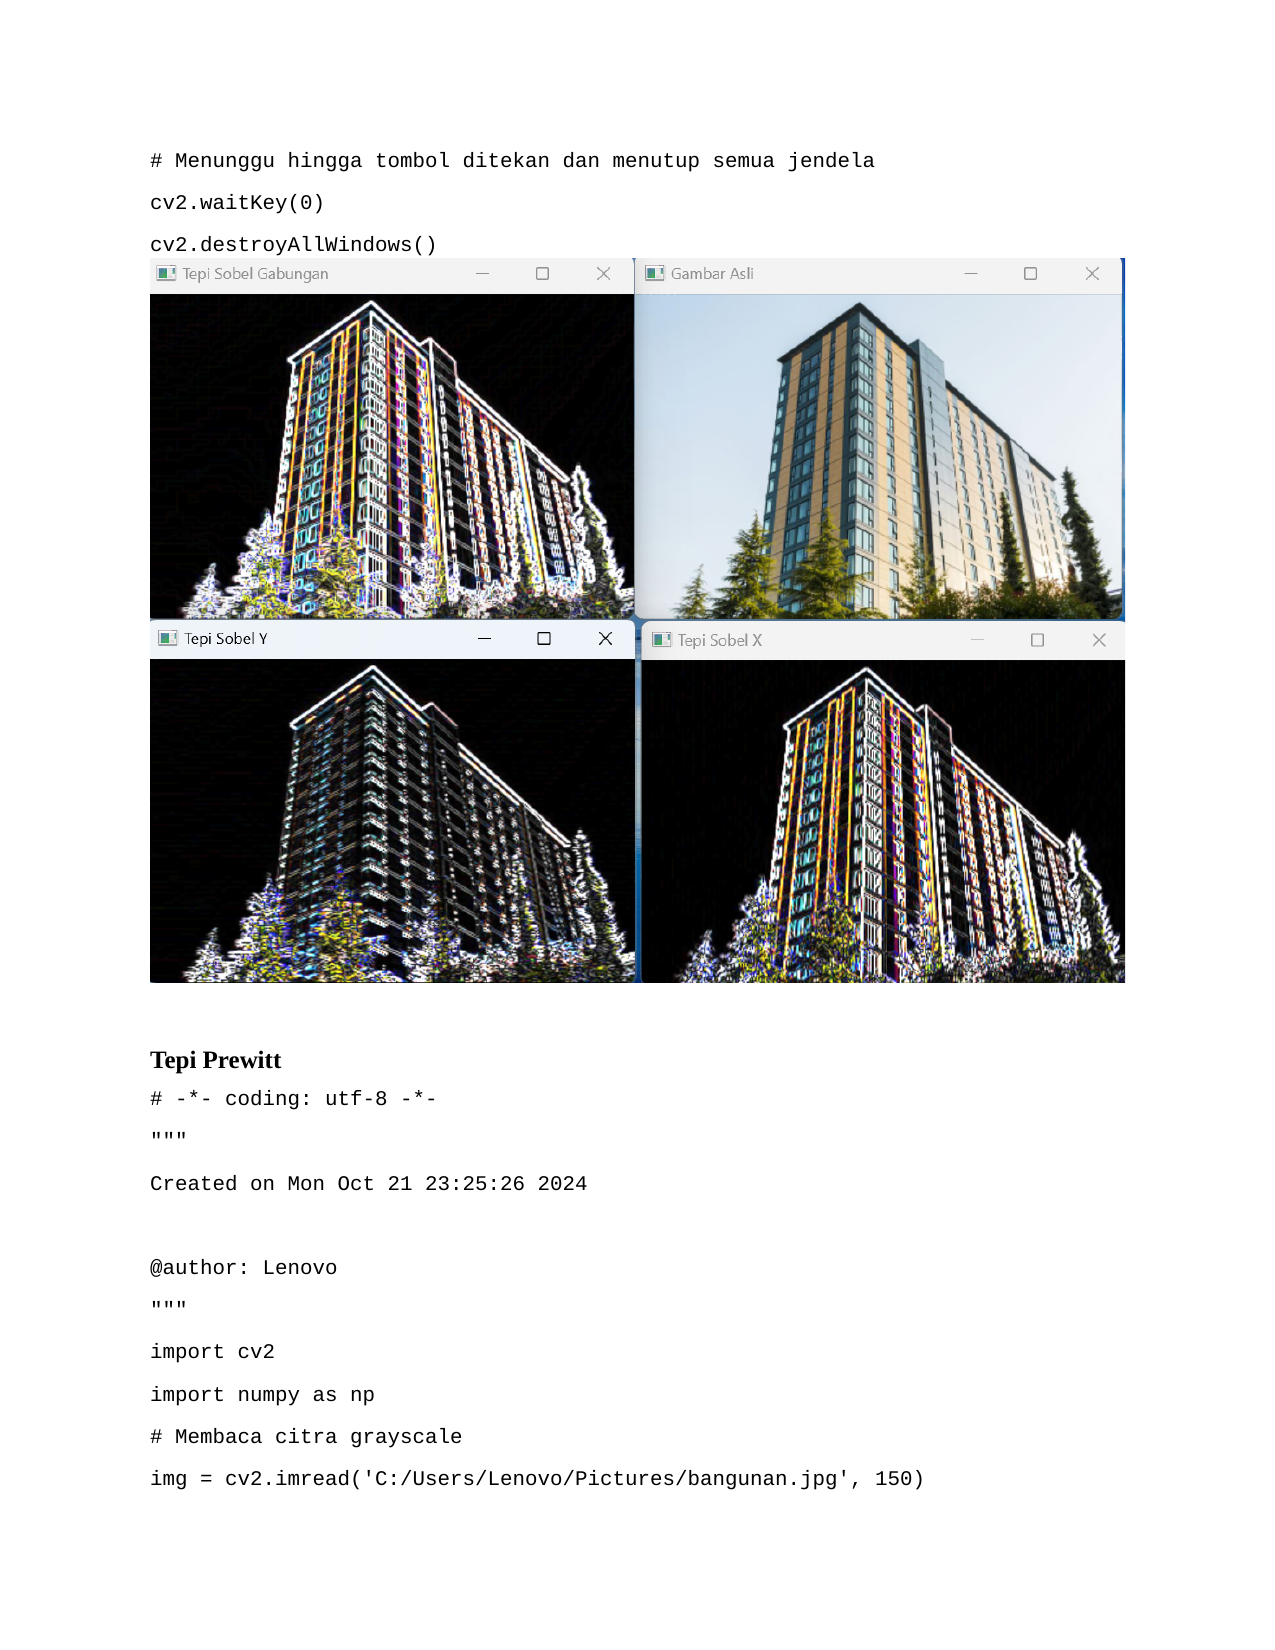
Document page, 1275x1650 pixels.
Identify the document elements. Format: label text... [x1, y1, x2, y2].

picture [150, 258, 1125, 983]
text cv2.waitKey(0) [150, 192, 1125, 216]
text # Menunggu hingga tombol ditekan dan menutup semua jendela [150, 150, 1125, 174]
text # Membaca citra grayscale [150, 1426, 1125, 1449]
text @author: Lenovo [150, 1257, 1125, 1281]
text """ [150, 1131, 1125, 1154]
text import cv2 [150, 1341, 1125, 1365]
text img = cv2.imread('C:/Users/Lenovo/Pictures/bangunan.jpg', 150) [150, 1468, 1125, 1492]
subtitle Tepi Prewitt [150, 1045, 1125, 1074]
text cv2.destroyAllWindows() [150, 234, 1125, 258]
text """ [150, 1299, 1125, 1323]
text # -*- coding: utf-8 -*- [150, 1088, 1125, 1112]
text Created on Mon Oct 21 23:25:26 2024 [150, 1173, 1125, 1196]
text import numpy as np [150, 1384, 1125, 1407]
